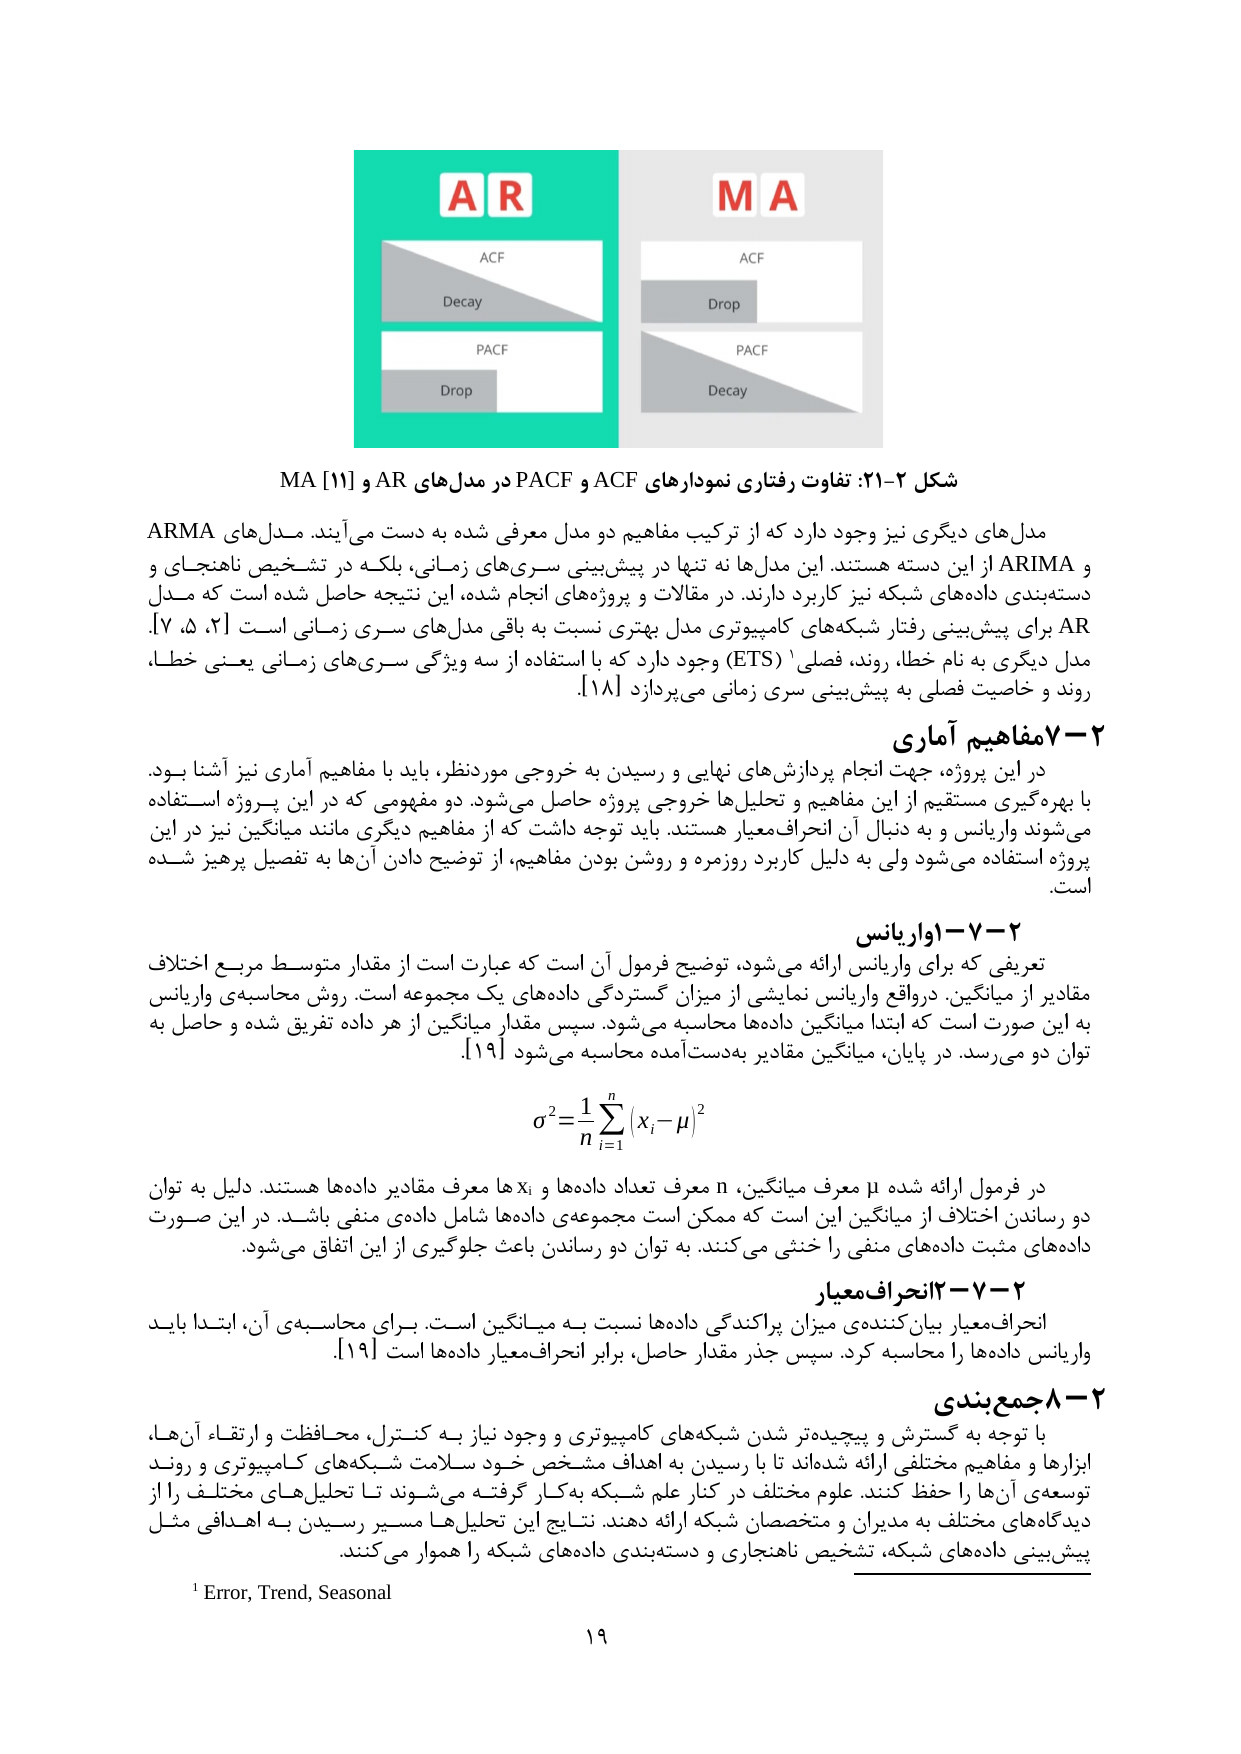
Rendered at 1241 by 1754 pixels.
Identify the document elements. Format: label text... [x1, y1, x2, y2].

text انحراف‌معیار بیان‌کننده‌ی میزان پراکندگی داده‌ها نسبت به میانگین است. برای محاسبه‌ی آن، ابتدا باید واریانس داده‌ها را محاسبه کرد. سپس جذر مقدار حاصل،‌ برابر انحراف‌معیار داده‌ها است [۱۹]. [147, 1312, 1090, 1368]
subtitle جمع‌بندی [147, 1387, 1043, 1420]
text با توجه به گسترش و پیچیده‌تر شدن شبکه‌های کامپیوتری و وجود نیاز به کنترل، محافظت و ارتقاء آن‌ها،‌ ابزارها و مفاهیم مختلفی ارائه شده‌اند تا با رسیدن به اهداف مشخص خود سلامت شبکه‌های کامپیوتری و روند توسعه‌ی آن‌ها را حفظ کنند. علوم مختلف در کنار علم شبکه به‌کار گرفته می‌شوند تا تحلیل‌های مختلف را از دیدگاه‌های مختلف به مدیران و متخصصان شبکه ارائه دهند. نتایج این تحلیل‌ها مسیر رسیدن به اهدافی مثل پیش‌بینی داده‌های شبکه، تشخیص ناهنجاری و دسته‌بندی داده‌های شبکه را هموار می‌کنند. [147, 1422, 1090, 1566]
text در این پروژه، جهت انجام پردازش‌های نهایی و رسیدن به خروجی موردنظر، باید با مفاهیم آماری نیز آشنا بود. با بهره‌گیری مستقیم از این مفاهیم و تحلیل‌ها خروجی پروژه حاصل می‌شود. دو مفهومی که در این پروژه استفاده می‌شوند واریانس و به دنبال آن انحراف‌معیار هستند. باید توجه داشت که از مفاهیم دیگری مانند میانگین نیز در این پروژه استفاده می‌شود ولی به دلیل کاربرد روزمره و روشن بودن مفاهیم، از توضیح دادن آن‌ها به تفصیل پرهیز شده است. [147, 759, 1090, 903]
text تعریفی که برای واریانس ارائه می‌شود، توضیح فرمول آن است که عبارت است از مقدار متوسط مربع اختلاف مقادیر از میانگین. درواقع واریانس نمایشی از میزان گستردگی داده‌های یک مجموعه است. روش محاسبه‌ی واریانس به این صورت است که ابتدا میانگین داده‌ها محاسبه می‌شود. سپس مقدار میانگین از هر داده تفریق شده و حاصل به توان دو می‌رسد. در پایان، میانگین مقادیر به‌دست‌آمده محاسبه می‌شود [۱۹]. [147, 953, 1090, 1068]
text شکل ‏2-21: تفاوت رفتاری نمودارهای ACF و PACF در مدل‌های AR و MA [۱۱] [147, 466, 1090, 496]
text مدل‌های دیگری نیز وجود دارد که از ترکیب مفاهیم دو مدل معرفی شده به دست می‌آیند. مدل‌های ARMA و ARIMA از این دسته هستند. این مدل‌ها نه تنها در پیش‌بینی سری‌های زمانی، بلکه در تشخیص ناهنجای و دسته‌بندی داده‌های شبکه نیز کاربرد دارند. در مقالات و پروژه‌های انجام شده، این نتیجه حاصل شده است که مدل AR برای پیش‌بینی رفتار شبکه‌های کامپیوتری مدل بهتری نسبت به باقی مدل‌های سری زمانی است [۲، ۵، ۷]. مدل دیگری به نام خطا، روند، فصلی (ETS) وجود دارد که با استفاده از سه ویژگی سری‌های زمانی یعنی خطا، روند و خاصیت فصلی به پیش‌بینی سری زمانی می‌پردازد [۱۸]. [147, 517, 1090, 704]
text در فرمول ارائه شده µ معرف میانگین،‌ n معرف تعداد داده‌ها و xi ها معرف مقادیر داده‌‌ها هستند. دلیل به توان دو رساندن اختلاف از میانگین این است که ممکن است مجموعه‌ی داده‌ها شامل داده‌ی منفی باشد. در این صورت داده‌های مثبت داده‌های منفی را خنثی می‌کنند. به توان دو رساندن باعث جلوگیری از این اتفاق می‌شود. [147, 1172, 1090, 1261]
subtitle مفاهیم آماری [147, 723, 1043, 756]
picture [353, 150, 884, 448]
subtitle واریانس [147, 922, 978, 951]
subtitle انحراف‌معیار [147, 1280, 978, 1309]
